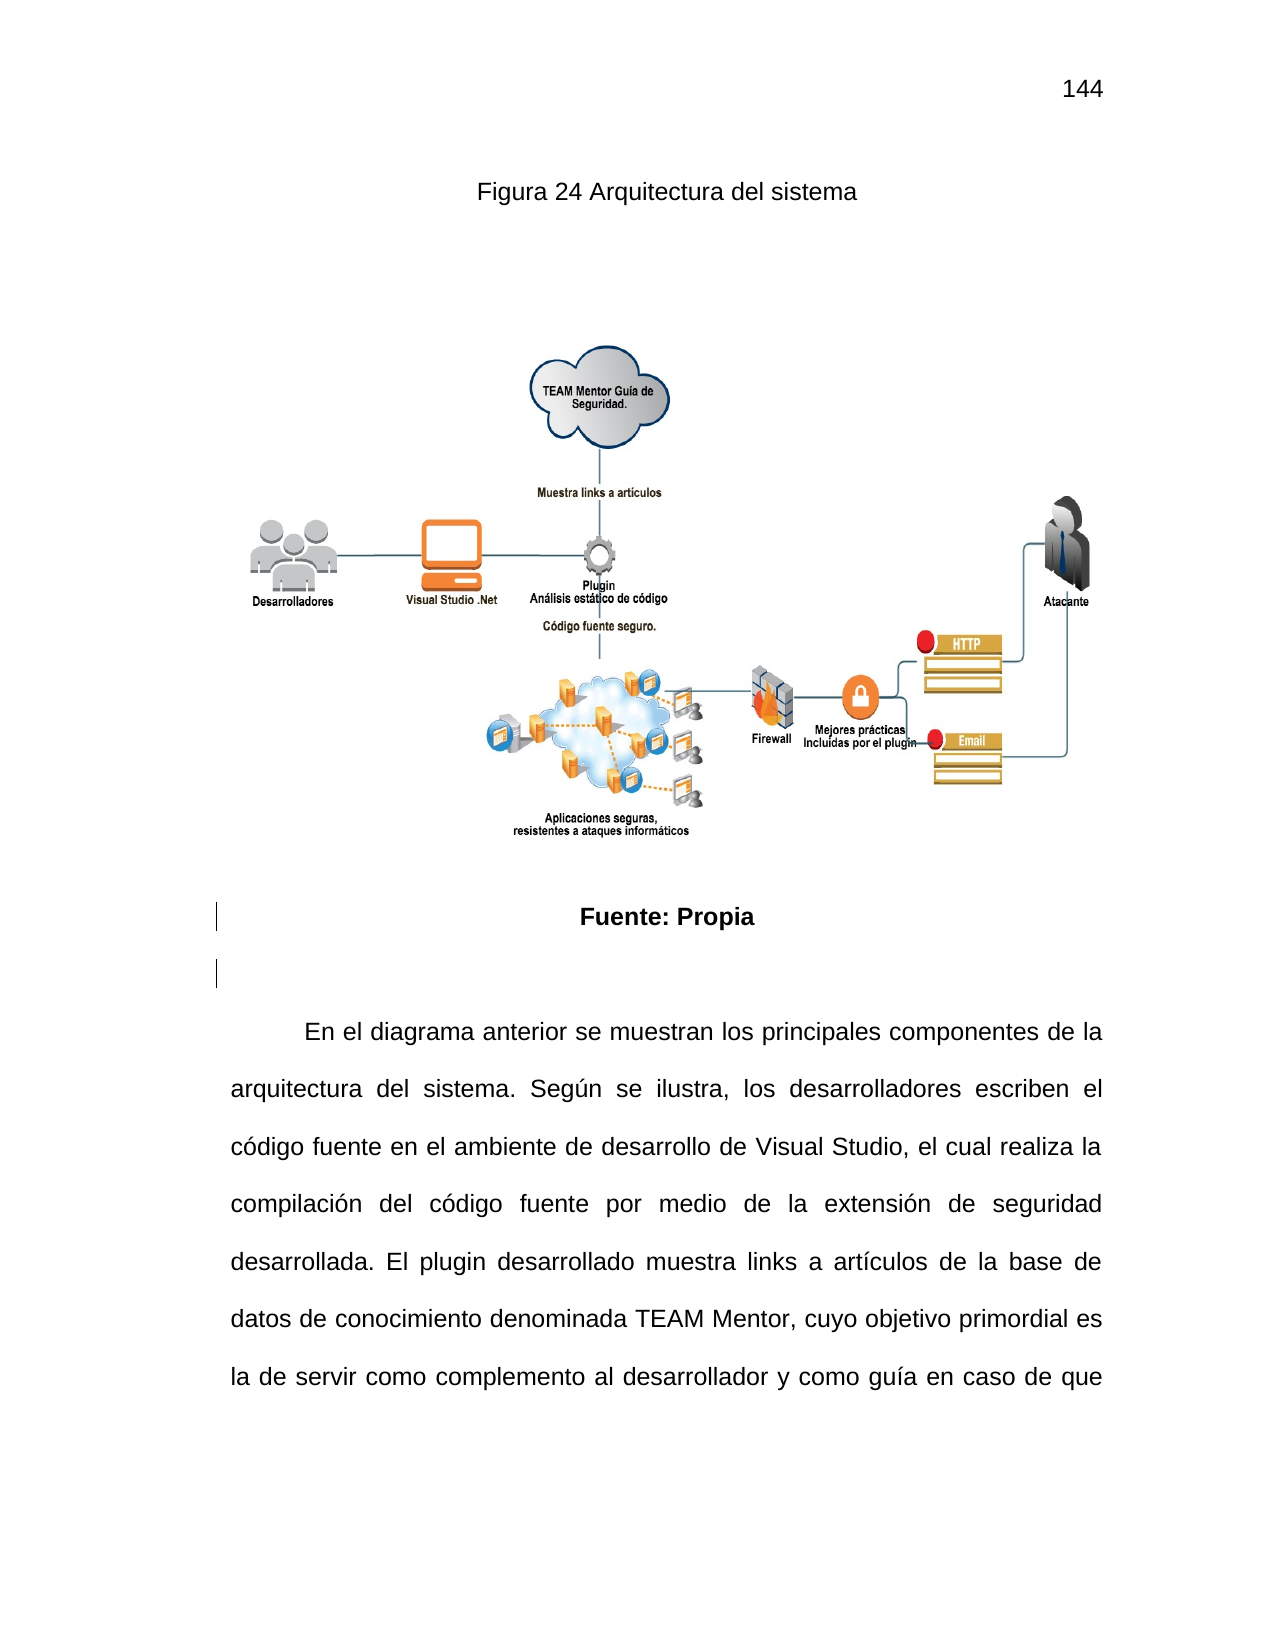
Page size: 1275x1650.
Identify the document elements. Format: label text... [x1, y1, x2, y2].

subtitle Fuente: Propia [230, 902, 1104, 931]
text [230, 1017, 1104, 1391]
picture [230, 234, 1104, 853]
subtitle Figura 24 Arquitectura del sistema [230, 177, 1104, 206]
